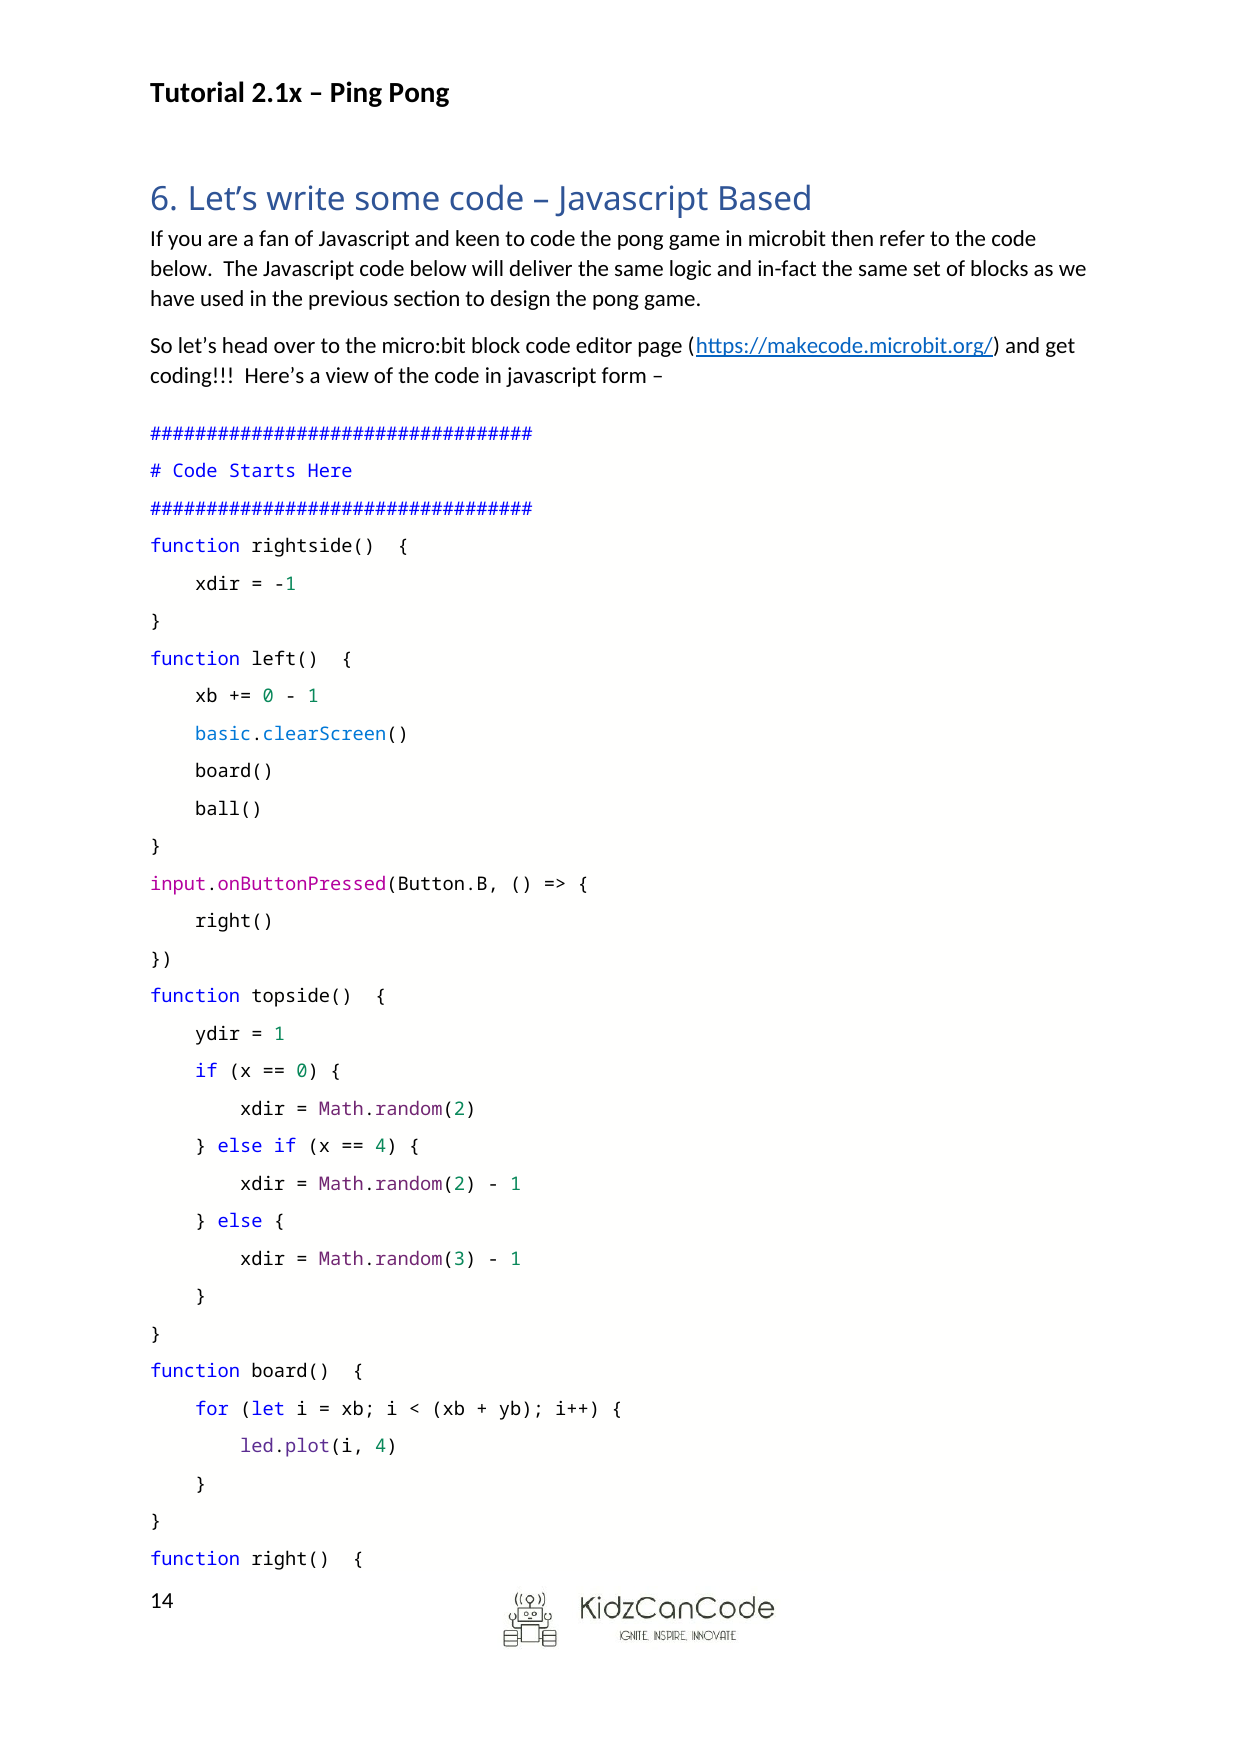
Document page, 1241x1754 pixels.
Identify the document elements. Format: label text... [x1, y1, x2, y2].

text } [150, 596, 1090, 633]
text function left() { [150, 633, 1090, 671]
text # Code Starts Here [150, 446, 1090, 483]
text xdir = Math.random(2) - 1 [150, 1158, 1090, 1196]
text xb += 0 - 1 [150, 671, 1090, 708]
text }) [150, 933, 1090, 971]
text function rightside() { [150, 521, 1090, 558]
text } [150, 821, 1090, 858]
text } else { [150, 1196, 1090, 1233]
picture [497, 1586, 781, 1653]
text right() [150, 896, 1090, 933]
text for (let i = xb; i < (xb + yb); i++) { [150, 1383, 1090, 1421]
text input.onButtonPressed(Button.B, () => { [150, 858, 1090, 896]
text function topside() { [150, 971, 1090, 1008]
text So let’s head over to the micro:bit block code editor page (https://makecode.microbit.org/) and get coding!!! Here’s a view of the code in javascript form – [150, 331, 1090, 389]
text } [150, 1271, 1090, 1308]
text led.plot(i, 4) [150, 1421, 1090, 1458]
text } else if (x == 4) { [150, 1121, 1090, 1158]
text } [150, 1458, 1090, 1496]
text ################################## [150, 408, 1090, 446]
text ball() [150, 783, 1090, 821]
text ydir = 1 [150, 1008, 1090, 1046]
text if (x == 0) { [150, 1046, 1090, 1083]
text xdir = Math.random(2) [150, 1083, 1090, 1121]
text } [150, 1496, 1090, 1533]
text function board() { [150, 1346, 1090, 1383]
text basic.clearScreen() [150, 708, 1090, 746]
text function right() { [150, 1533, 1090, 1571]
text If you are a fan of Javascript and keen to code the pong game in microbit then refer to the code below. The Javascript code below will deliver the same logic and in-fact the same set of blocks as we have used in the previous section to design the pong game. [150, 224, 1090, 312]
subtitle Let’s write some code – Javascript Based [150, 175, 1090, 220]
text xdir = Math.random(3) - 1 [150, 1233, 1090, 1271]
text xdir = -1 [150, 558, 1090, 596]
text ################################## [150, 483, 1090, 521]
text board() [150, 746, 1090, 783]
text } [150, 1308, 1090, 1346]
